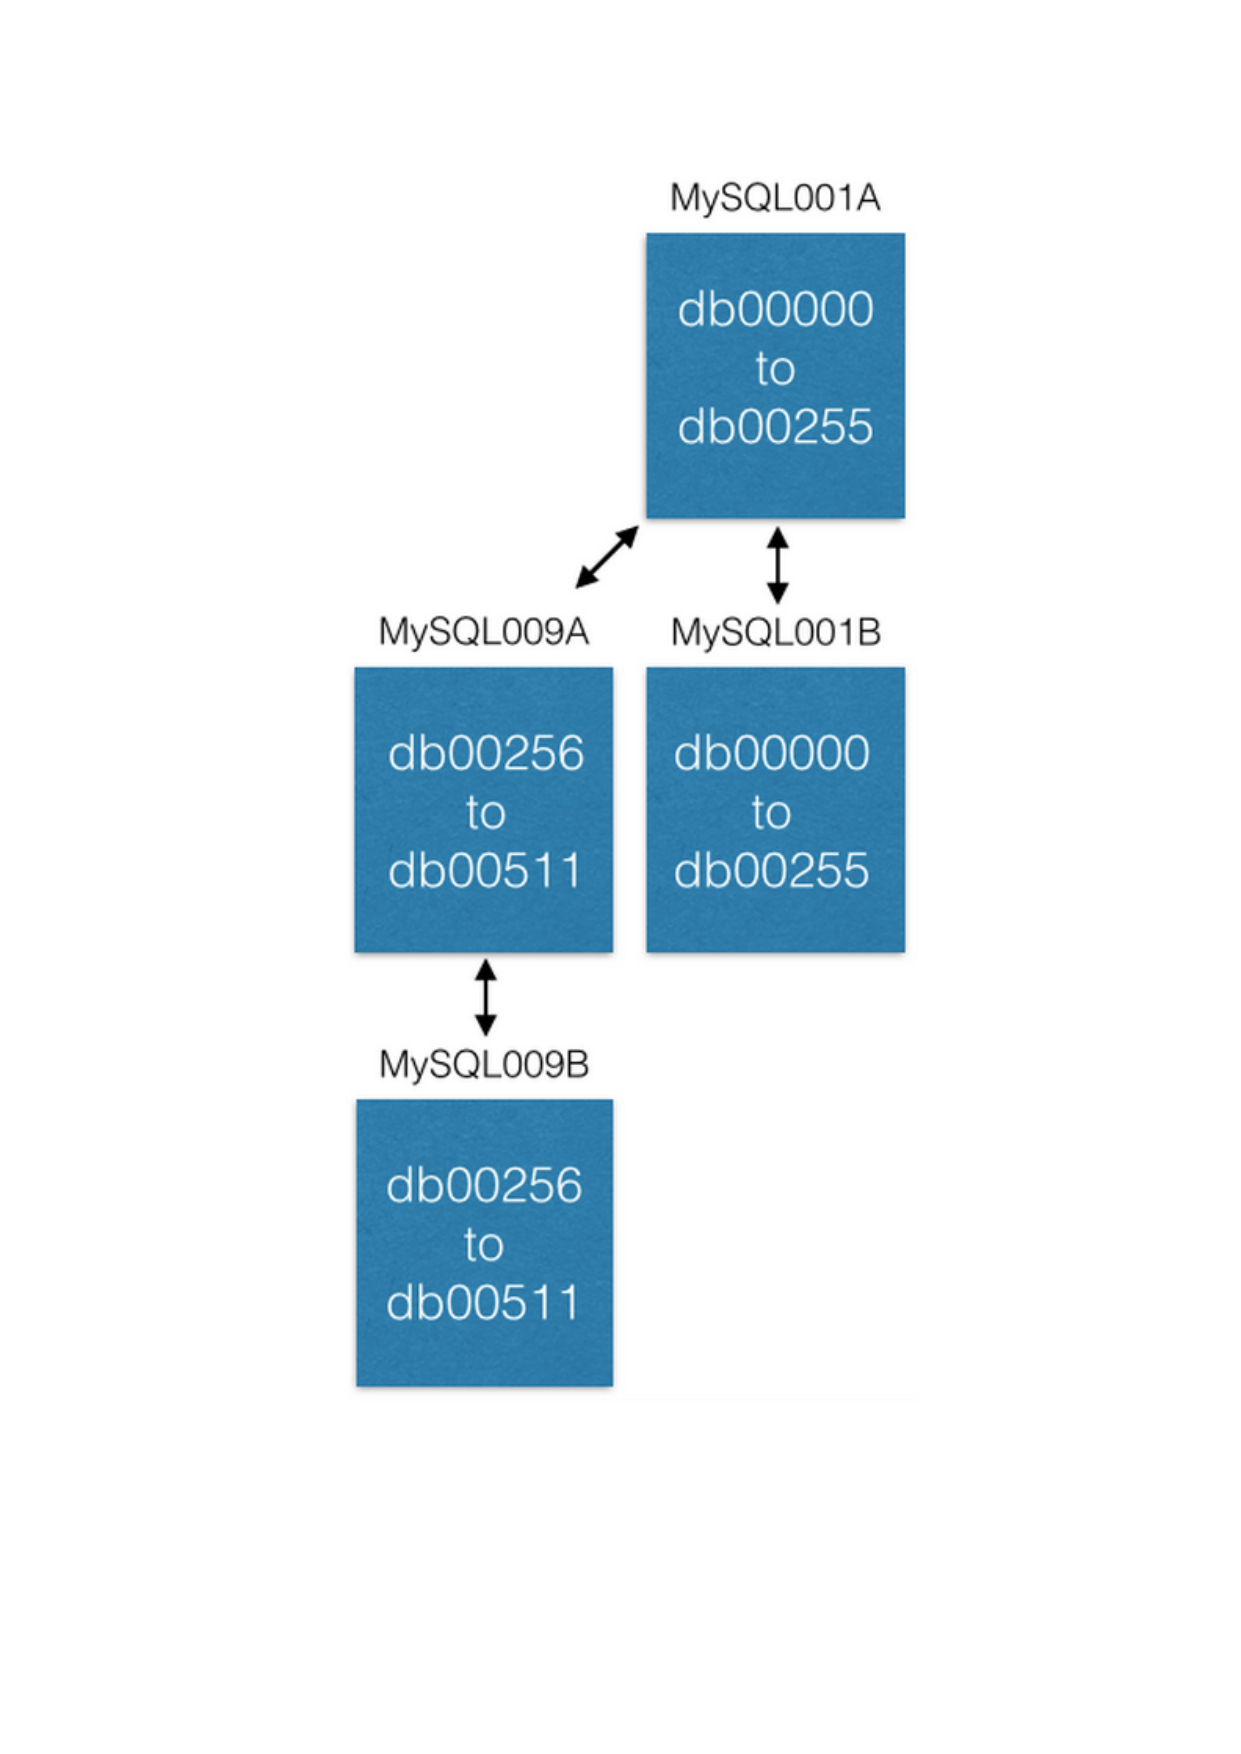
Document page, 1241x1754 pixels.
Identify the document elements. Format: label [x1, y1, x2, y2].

picture [346, 162, 920, 1403]
